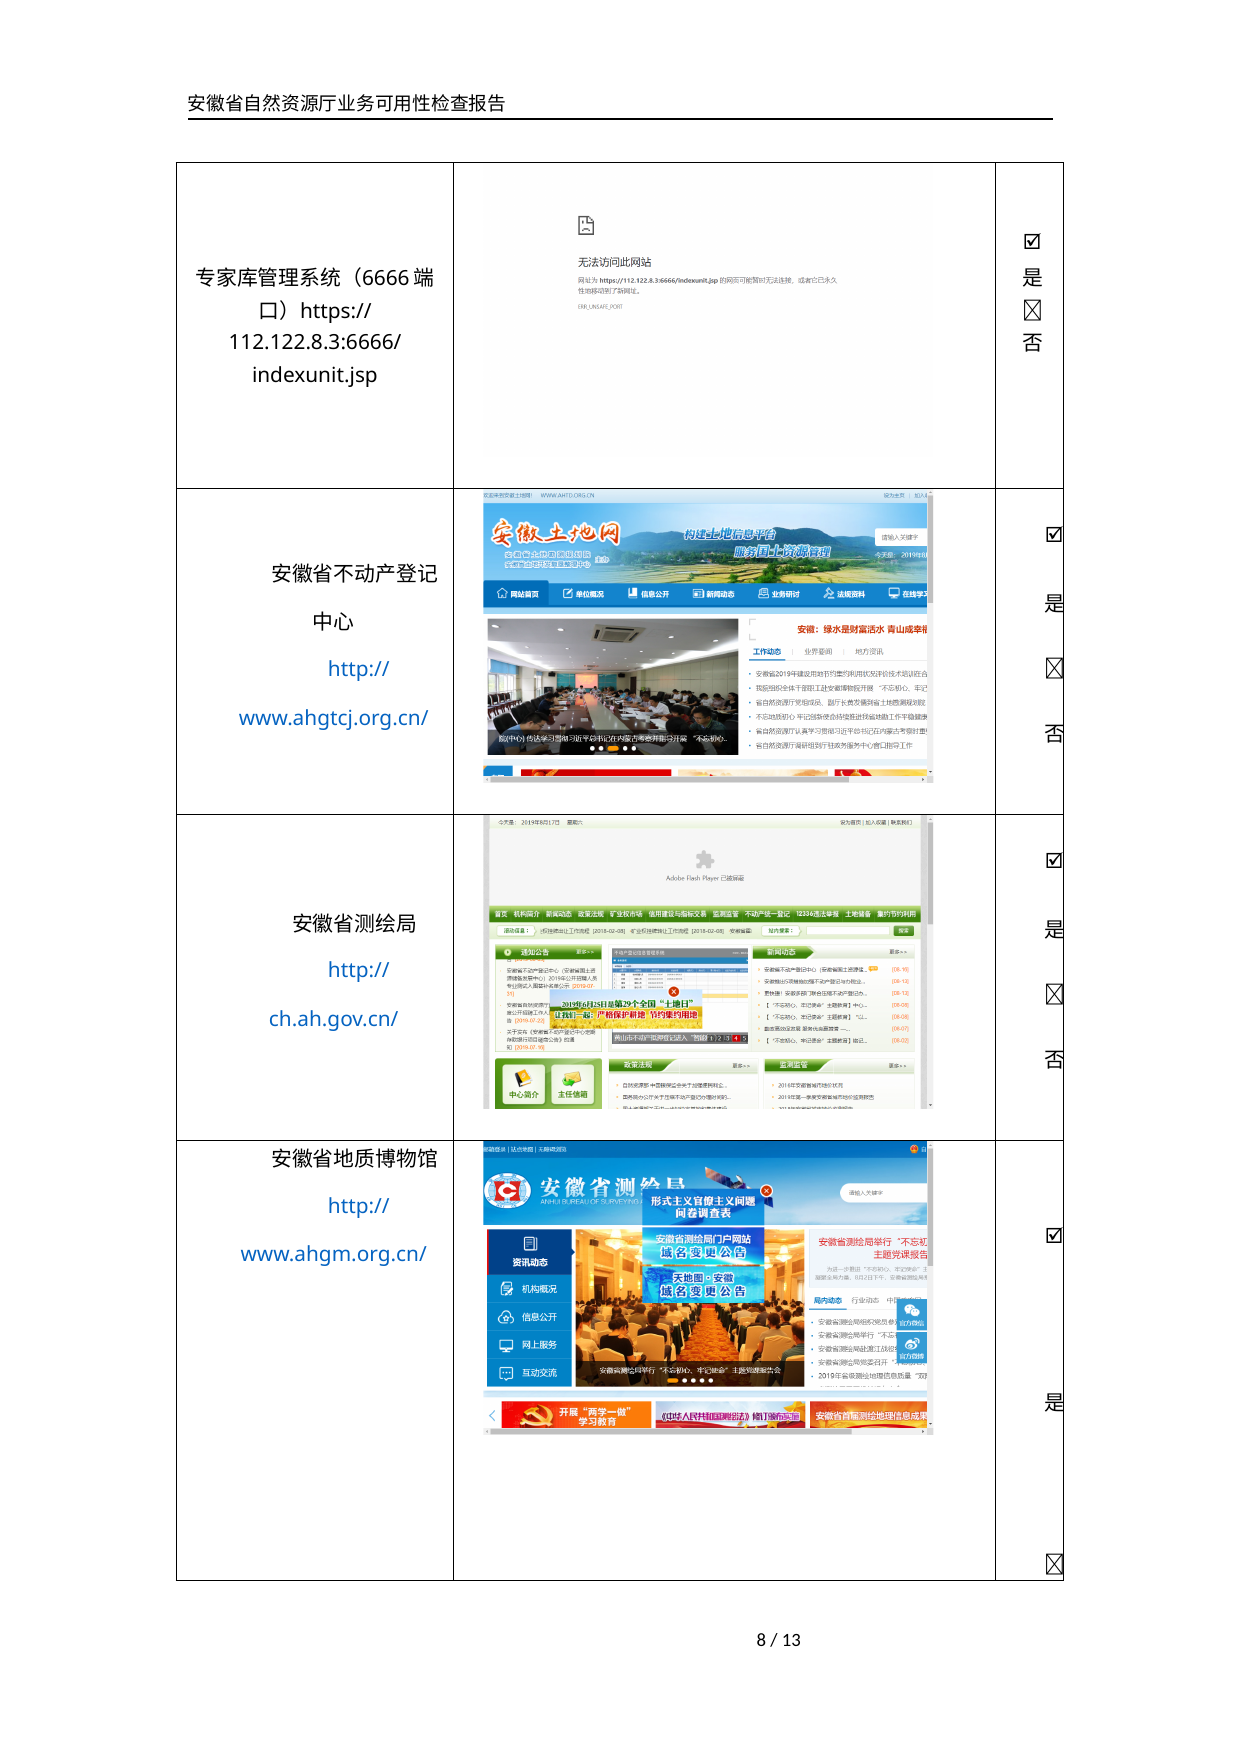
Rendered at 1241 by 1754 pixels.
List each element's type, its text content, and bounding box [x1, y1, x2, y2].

picture [483, 1173, 531, 1208]
table_cell [454, 815, 995, 1140]
table_cell 是 否 [996, 163, 1063, 488]
table_cell 安徽省测绘局 http://ch.ah.gov.cn/ [177, 815, 453, 1140]
picture [483, 163, 934, 457]
picture [545, 1178, 557, 1196]
picture [483, 815, 934, 1109]
table_cell 专家库管理系统（6666端口）https://112.122.8.3:6666/indexunit.jsp [177, 163, 453, 488]
table_cell 是 否 [996, 1141, 1063, 1580]
table_cell 是 否 [996, 489, 1063, 814]
table_cell 是 否 [996, 815, 1063, 1140]
table_cell [454, 489, 995, 814]
picture [483, 1141, 934, 1435]
table_cell [454, 163, 995, 488]
table_cell [454, 1141, 995, 1580]
picture [483, 489, 934, 783]
table_cell 安徽省不动产登记中心 http://www.ahgtcj.org.cn/ [177, 489, 453, 814]
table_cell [177, 1141, 453, 1580]
